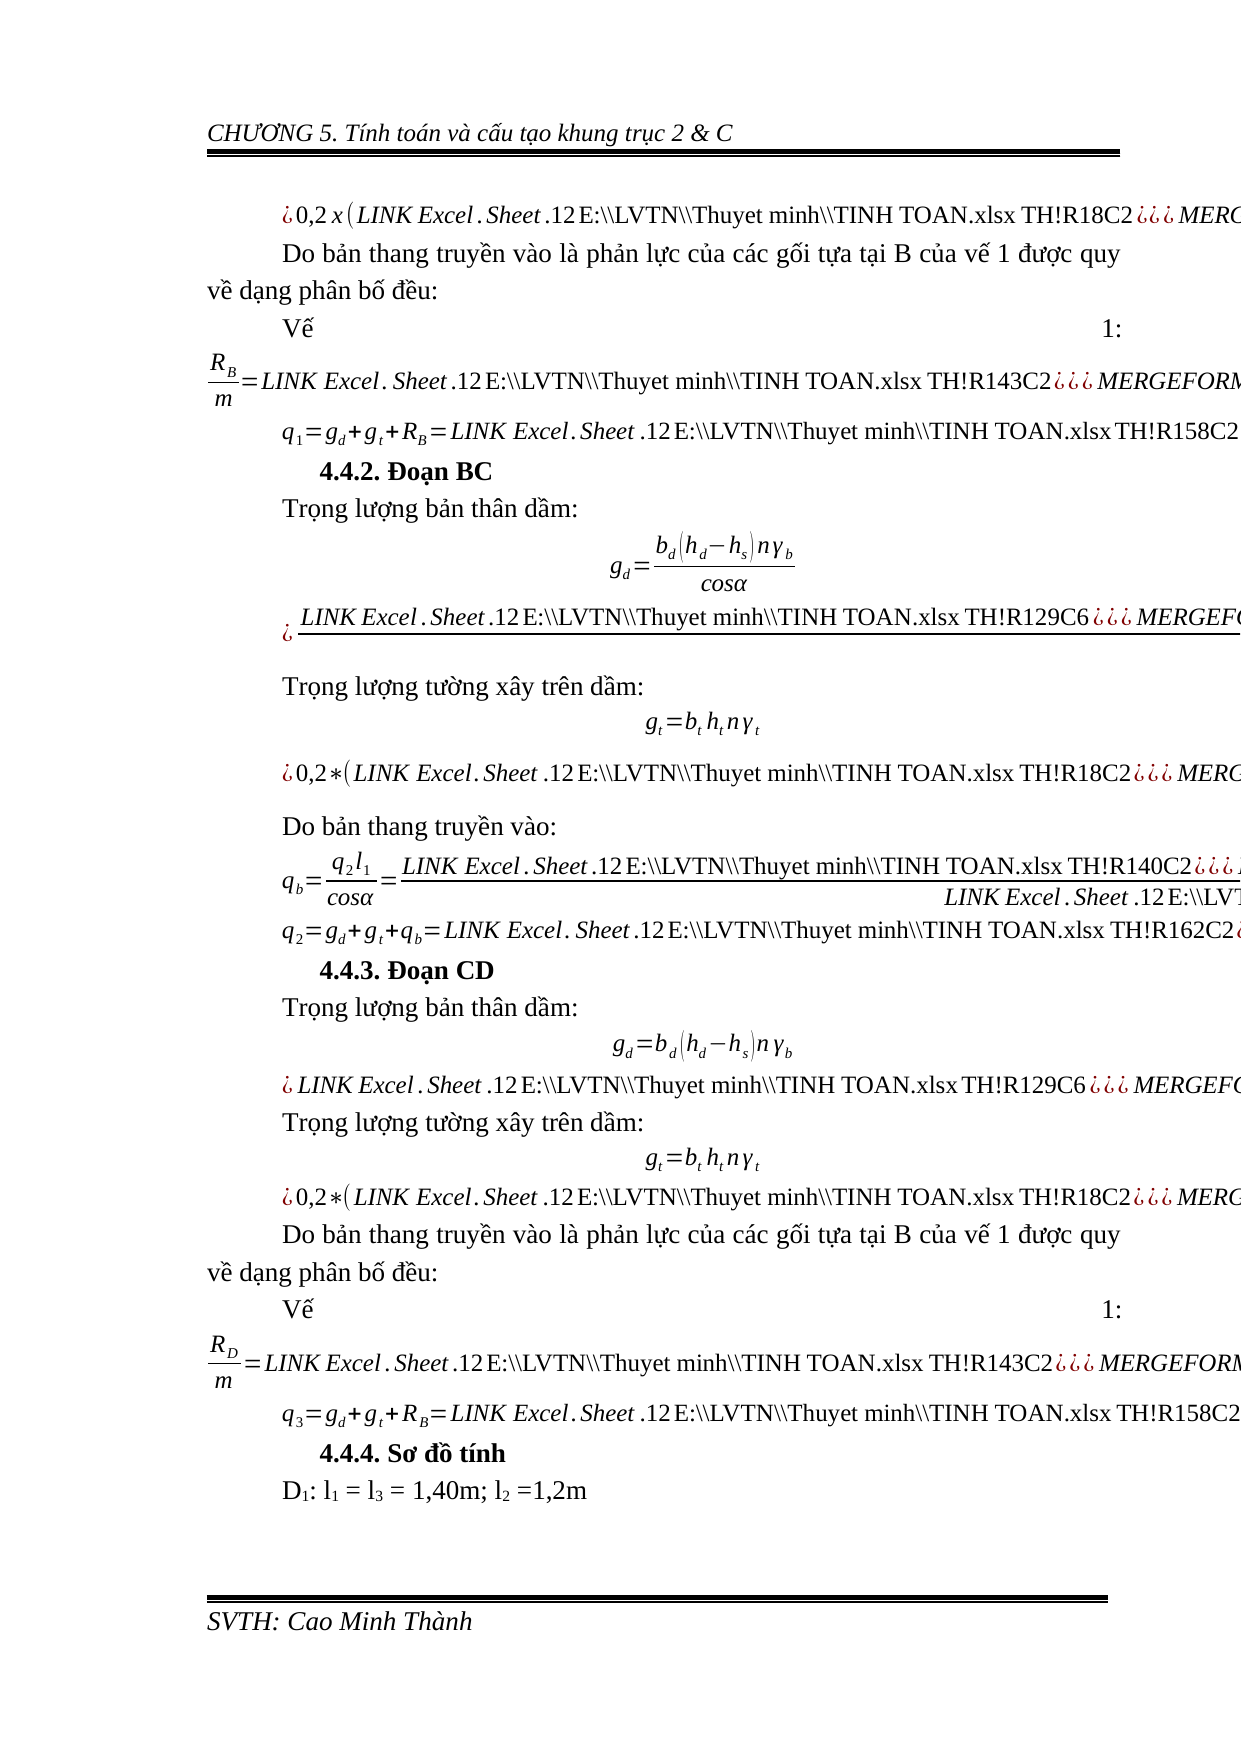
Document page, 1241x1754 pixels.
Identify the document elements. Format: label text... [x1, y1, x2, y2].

text Đoạn CD [319, 954, 1122, 985]
text Trọng lượng bản thân dầm: [207, 493, 1122, 524]
text D1: l1 = l3 = 1,40m; l2 =1,2m [207, 1474, 1122, 1505]
text Trọng lượng tường xây trên dầm: [207, 1106, 1122, 1138]
text Trọng lượng bản thân dầm: [207, 991, 1122, 1022]
text Trọng lượng tường xây trên dầm: [207, 670, 1122, 701]
text Do bản thang truyền vào là phản lực của các gối tựa tại B của vế 1 được quy về dạng phân bố đều: [207, 1218, 1122, 1287]
text Đoạn BC [319, 455, 1122, 486]
text Vế 1: [207, 1293, 1122, 1393]
text Do bản thang truyền vào là phản lực của các gối tựa tại B của vế 1 được quy về dạng phân bố đều: [207, 237, 1122, 306]
text Do bản thang truyền vào: [207, 810, 1122, 841]
text Vế 1: [207, 312, 1122, 412]
text Sơ đồ tính [319, 1437, 1122, 1468]
